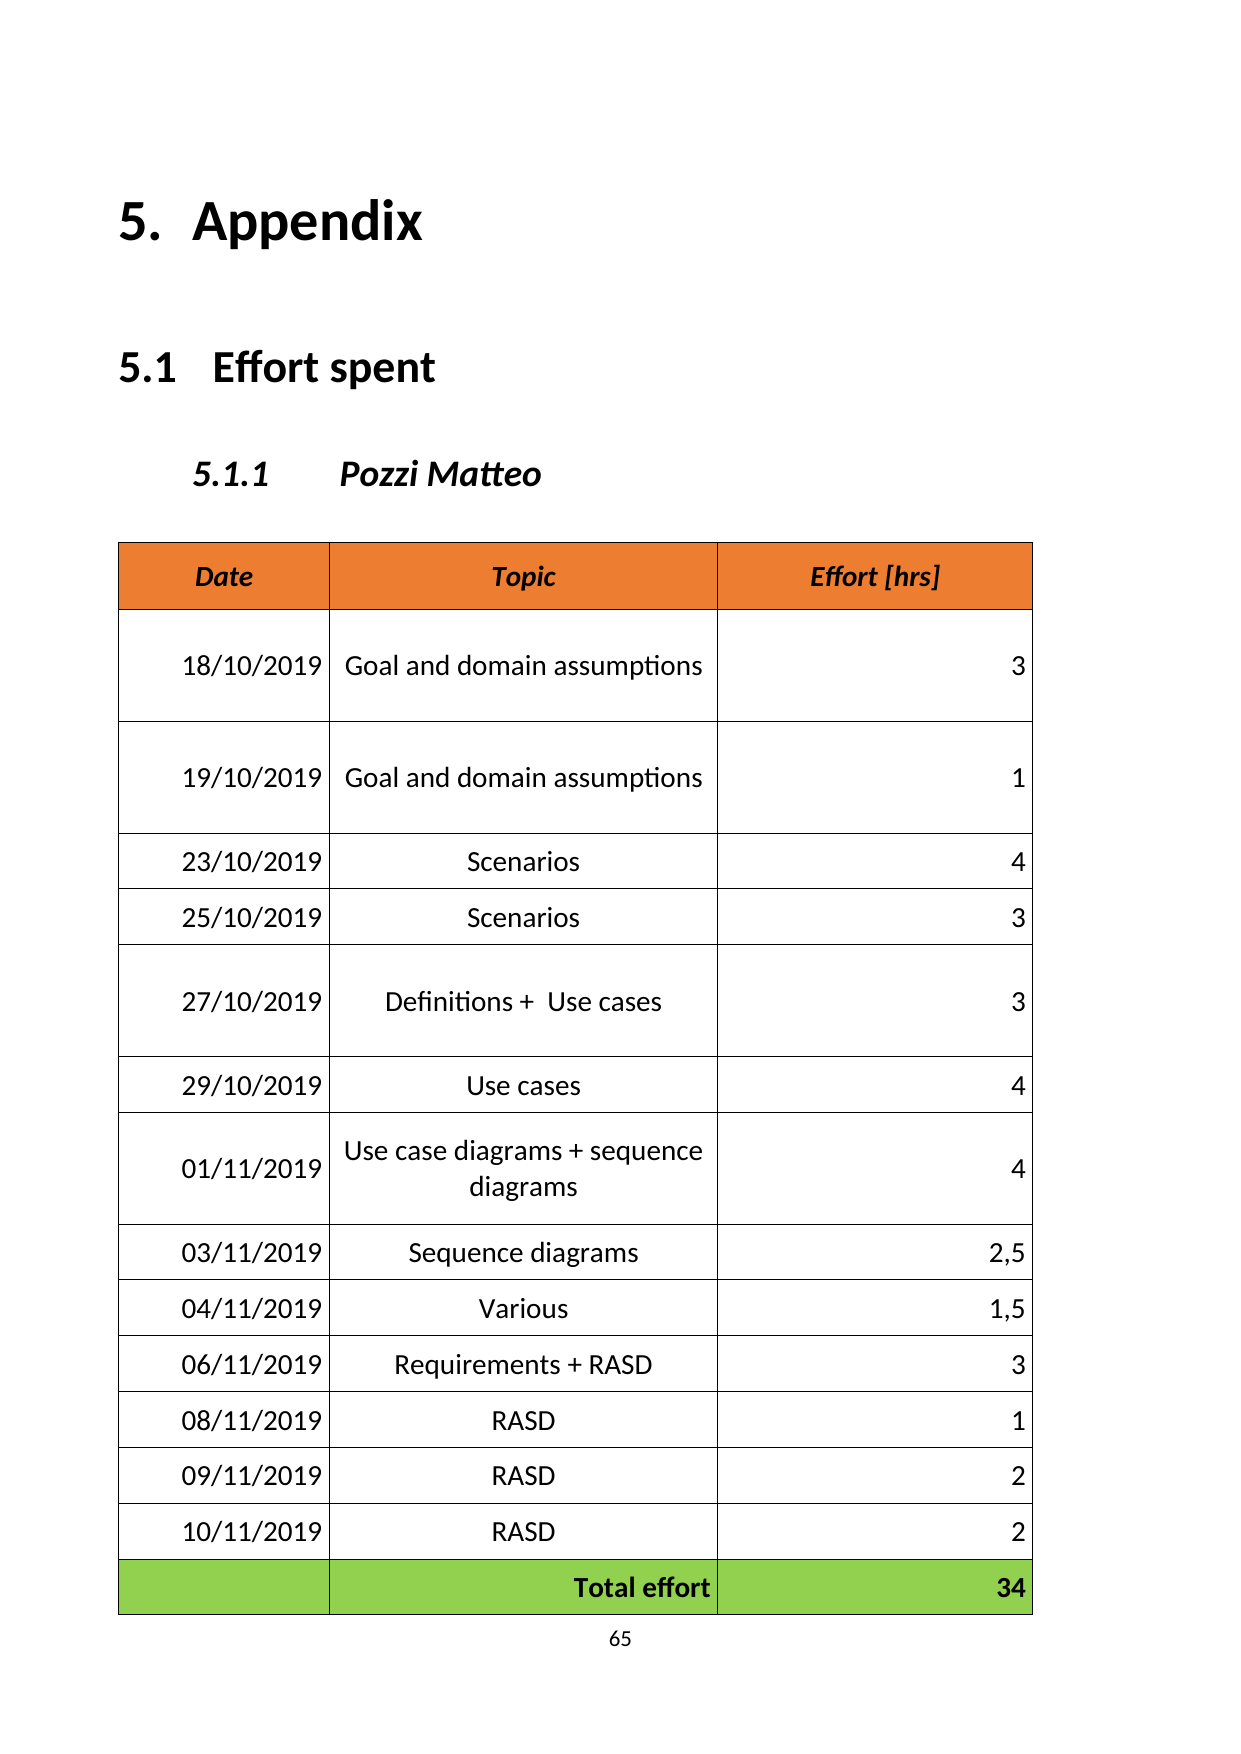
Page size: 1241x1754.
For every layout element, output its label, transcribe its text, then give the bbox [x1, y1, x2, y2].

table_cell 3 [718, 889, 1032, 944]
table_cell Goal and domain assumptions [330, 722, 717, 832]
table_cell 34 [718, 1560, 1032, 1614]
text 5. Appendix [118, 183, 1122, 254]
table_header Date [119, 543, 329, 609]
table_cell 3 [718, 1336, 1032, 1391]
table_cell RASD [330, 1504, 717, 1558]
table_cell Sequence diagrams [330, 1225, 717, 1279]
table_cell 2 [718, 1448, 1032, 1503]
table_cell 25/10/2019 [119, 889, 329, 944]
table_cell 06/11/2019 [119, 1336, 329, 1391]
table_cell 2,5 [718, 1225, 1032, 1279]
table_cell RASD [330, 1448, 717, 1503]
table_cell 18/10/2019 [119, 610, 329, 721]
table_cell 23/10/2019 [119, 834, 329, 888]
table_cell 3 [718, 610, 1032, 721]
table_cell 4 [718, 1113, 1032, 1223]
table_cell Definitions + Use cases [330, 945, 717, 1056]
table_header Topic [330, 543, 717, 609]
table_cell Total effort [330, 1560, 717, 1614]
table_cell 1 [718, 722, 1032, 832]
table_cell 4 [718, 1057, 1032, 1112]
table_cell 04/11/2019 [119, 1280, 329, 1335]
table_cell 19/10/2019 [119, 722, 329, 832]
table_cell 03/11/2019 [119, 1225, 329, 1279]
table_cell 29/10/2019 [119, 1057, 329, 1112]
table_cell Use case diagrams + sequence diagrams [330, 1113, 717, 1223]
table_cell 09/11/2019 [119, 1448, 329, 1503]
table_cell 27/10/2019 [119, 945, 329, 1056]
table_cell 2 [718, 1504, 1032, 1558]
table_cell Scenarios [330, 834, 717, 888]
table_cell Use cases [330, 1057, 717, 1112]
table_cell 10/11/2019 [119, 1504, 329, 1558]
text 5.1 Effort spent [118, 338, 1122, 394]
table_cell Requirements + RASD [330, 1336, 717, 1391]
table_cell 3 [718, 945, 1032, 1056]
table_cell Various [330, 1280, 717, 1335]
table_cell 1 [718, 1392, 1032, 1447]
table_cell Scenarios [330, 889, 717, 944]
table_cell 08/11/2019 [119, 1392, 329, 1447]
table_cell 1,5 [718, 1280, 1032, 1335]
table_cell RASD [330, 1392, 717, 1447]
table_cell [119, 1560, 329, 1614]
table_cell Goal and domain assumptions [330, 610, 717, 721]
table_cell 01/11/2019 [119, 1113, 329, 1223]
text 5.1.1 Pozzi Matteo [118, 450, 1122, 496]
table_cell 4 [718, 834, 1032, 888]
table_header Effort [hrs] [718, 543, 1032, 609]
